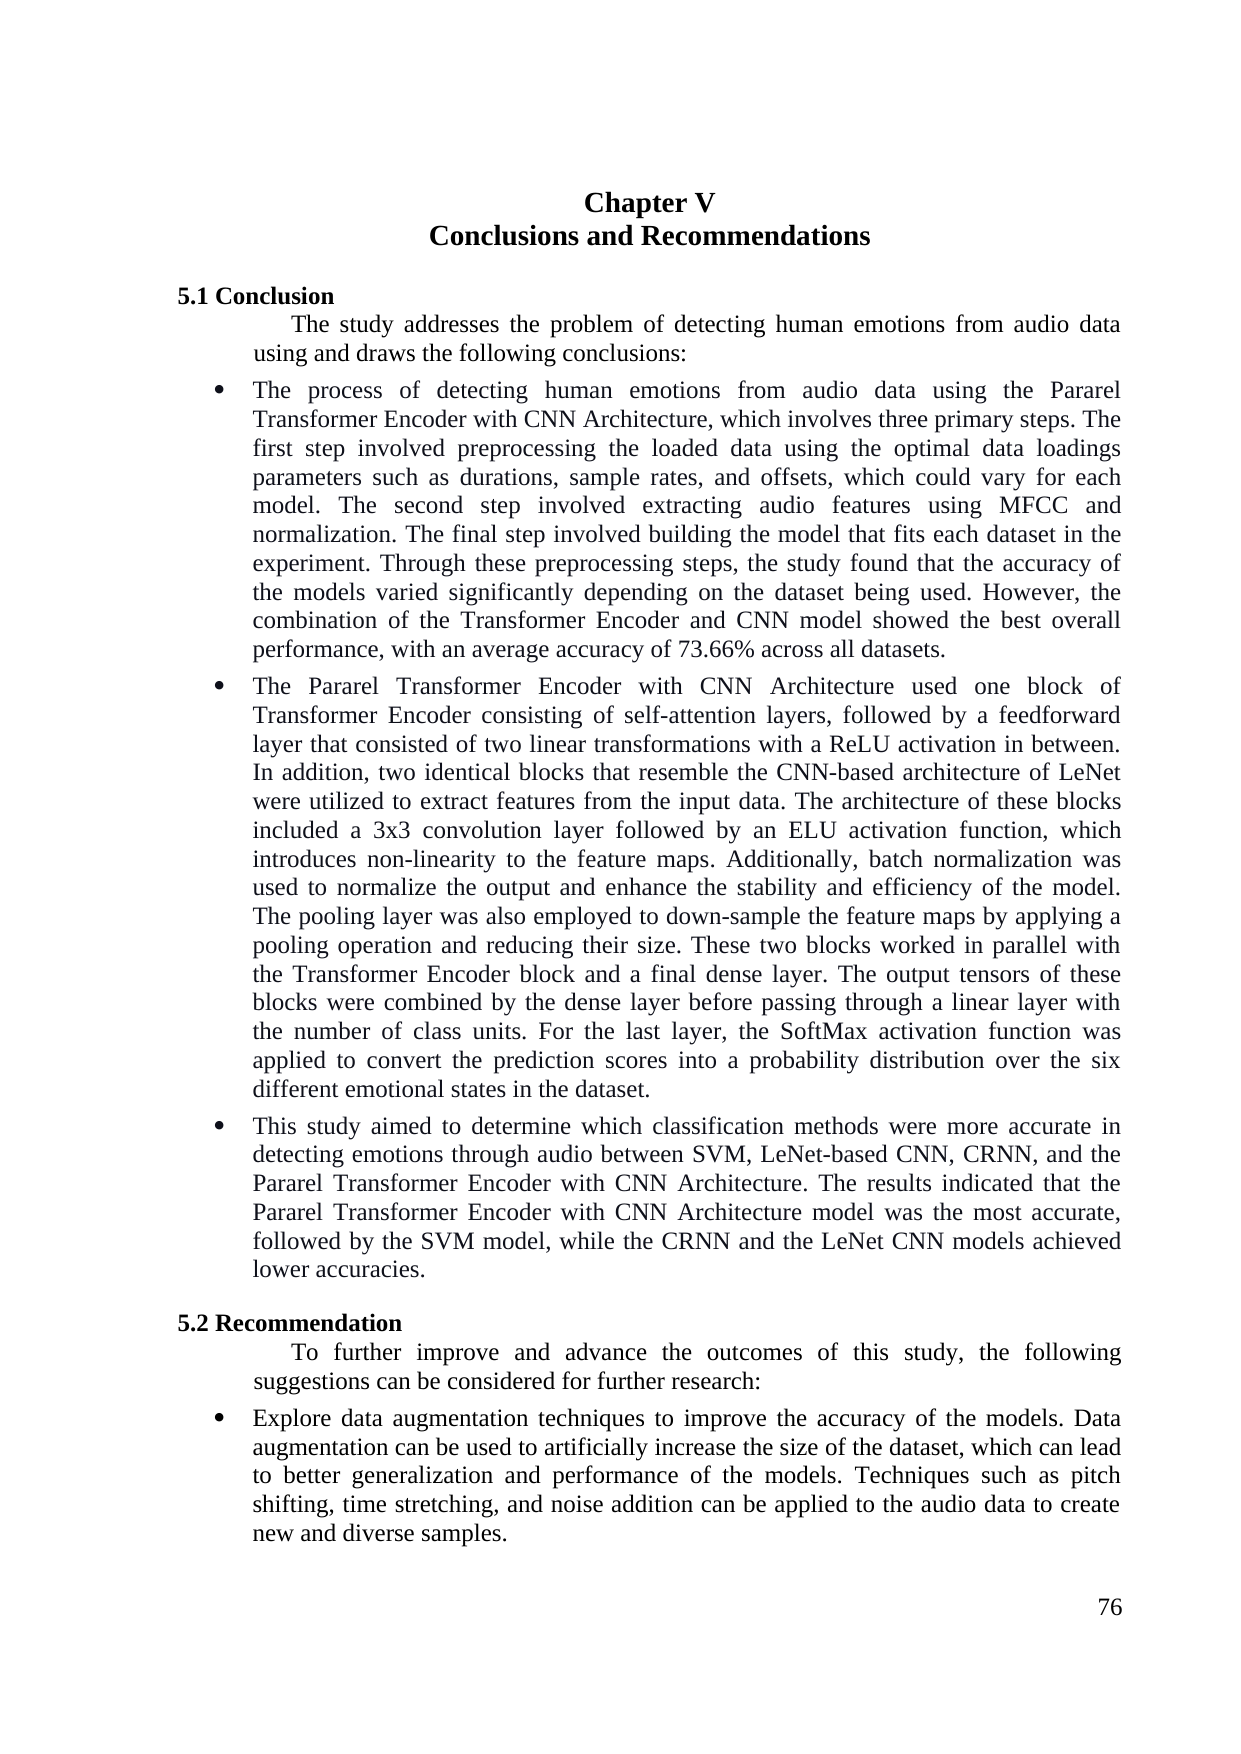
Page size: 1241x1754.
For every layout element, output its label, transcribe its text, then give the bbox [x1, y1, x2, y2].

subtitle Conclusion [177, 281, 1122, 309]
list Explore data augmentation techniques to improve the accuracy of the models. Data augmentation can be used to artificially increase the size of the dataset, which can lead to better generalization and performance of the models. Techniques such as pitch shifting, time stretching, and noise addition can be applied to the audio data to create new and diverse samples. [215, 1403, 1122, 1547]
text Conclusions and Recommendations [177, 218, 1122, 252]
subtitle Chapter V [177, 185, 1122, 218]
list This study aimed to determine which classification methods were more accurate in detecting emotions through audio between SVM, LeNet-based CNN, CRNN, and the Pararel Transformer Encoder with CNN Architecture. The results indicated that the Pararel Transformer Encoder with CNN Architecture model was the most accurate, followed by the SVM model, while the CRNN and the LeNet CNN models achieved lower accuracies. [215, 1111, 1122, 1283]
text To further improve and advance the outcomes of this study, the following suggestions can be considered for further research: [253, 1337, 1122, 1394]
list The process of detecting human emotions from audio data using the Pararel Transformer Encoder with CNN Architecture, which involves three primary steps. The first step involved preprocessing the loaded data using the optimal data loadings parameters such as durations, sample rates, and offsets, which could vary for each model. The second step involved extracting audio features using MFCC and normalization. The final step involved building the model that fits each dataset in the experiment. Through these preprocessing steps, the study found that the accuracy of the models varied significantly depending on the dataset being used. However, the combination of the Transformer Encoder and CNN model showed the best overall performance, with an average accuracy of 73.66% across all datasets. [215, 375, 1122, 663]
list The Pararel Transformer Encoder with CNN Architecture used one block of Transformer Encoder consisting of self-attention layers, followed by a feedforward layer that consisted of two linear transformations with a ReLU activation in between. In addition, two identical blocks that resemble the CNN-based architecture of LeNet were utilized to extract features from the input data. The architecture of these blocks included a 3x3 convolution layer followed by an ELU activation function, which introduces non-linearity to the feature maps. Additionally, batch normalization was used to normalize the output and enhance the stability and efficiency of the model. The pooling layer was also employed to down-sample the feature maps by applying a pooling operation and reducing their size. These two blocks worked in parallel with the Transformer Encoder block and a final dense layer. The output tensors of these blocks were combined by the dense layer before passing through a linear layer with the number of class units. For the last layer, the SoftMax activation function was applied to convert the prediction scores into a probability distribution over the six different emotional states in the dataset. [215, 671, 1122, 1102]
text The study addresses the problem of detecting human emotions from audio data using and draws the following conclusions: [253, 309, 1122, 367]
subtitle Recommendation [177, 1308, 1122, 1337]
